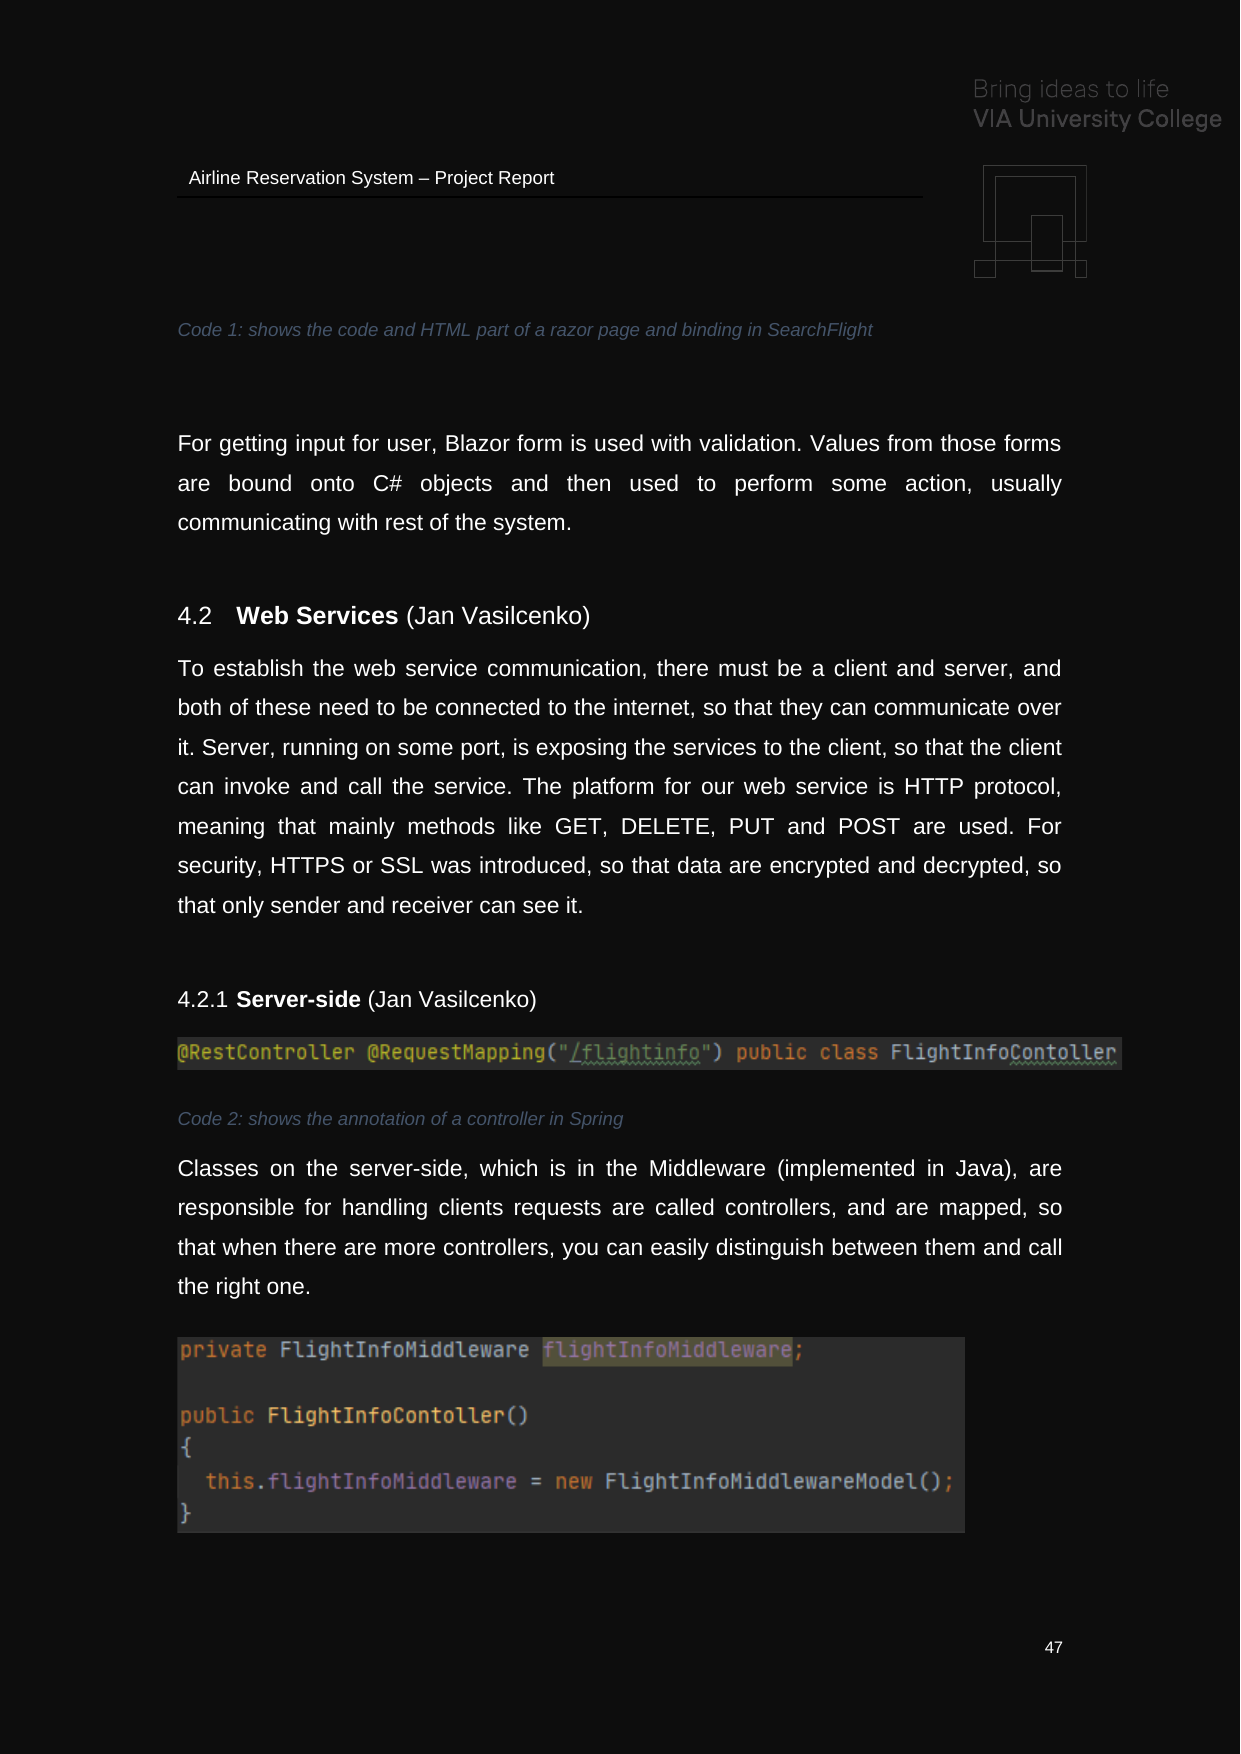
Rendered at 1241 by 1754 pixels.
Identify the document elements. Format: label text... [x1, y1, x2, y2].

text For getting input for user, Blazor form is used with validation. Values from those forms are bound onto C# objects and then used to perform some action, usually communicating with rest of the system. [177, 430, 1063, 535]
subtitle Web Services (Jan Vasilcenko) [177, 598, 1063, 630]
picture [177, 1037, 1123, 1070]
text To establish the web service communication, there must be a client and server, and both of these need to be connected to the internet, so that they can communicate over it. Server, running on some port, is exposing the services to the client, so that the client can invoke and call the service. The platform for our web service is HTTP protocol, meaning that mainly methods like GET, DELETE, PUT and POST are used. For security, HTTPS or SSL was introduced, so that data are encrypted and decrypted, so that only sender and receiver can see it. [177, 655, 1063, 918]
text Code 1: shows the code and HTML part of a razor page and binding in SearchFlight [177, 319, 1063, 341]
subtitle Server-side (Jan Vasilcenko) [177, 981, 1063, 1012]
text Code 2: shows the annotation of a controller in Spring [177, 1108, 1063, 1130]
picture [177, 1337, 965, 1533]
text Classes on the server-side, which is in the Middleware (implemented in Java), are responsible for handling clients requests are called controllers, and are mapped, so that when there are more controllers, you can easily distinguish between them and call the right one. [177, 1155, 1063, 1299]
